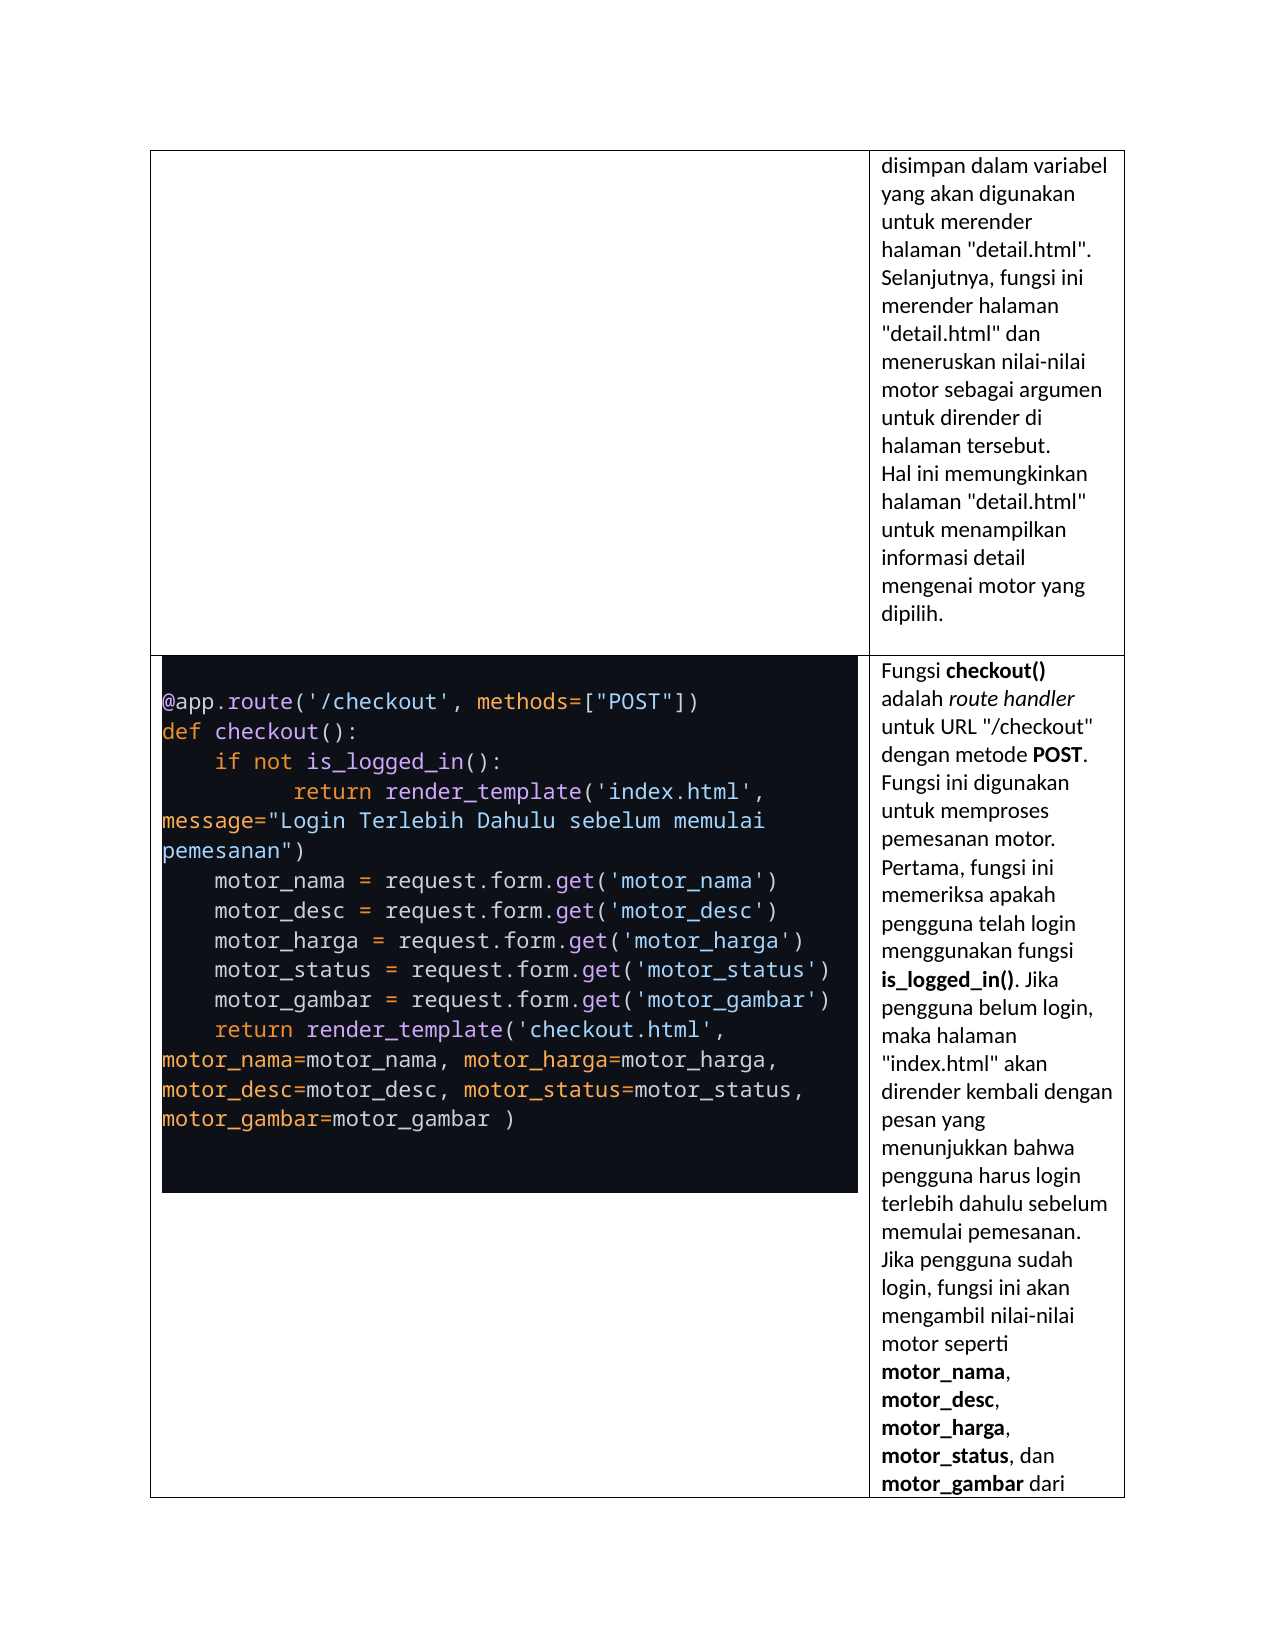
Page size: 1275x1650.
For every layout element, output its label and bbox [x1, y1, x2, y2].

table_cell [870, 656, 1124, 1497]
table_cell [151, 151, 869, 655]
table_cell [151, 656, 869, 1497]
table_cell [870, 151, 1124, 655]
